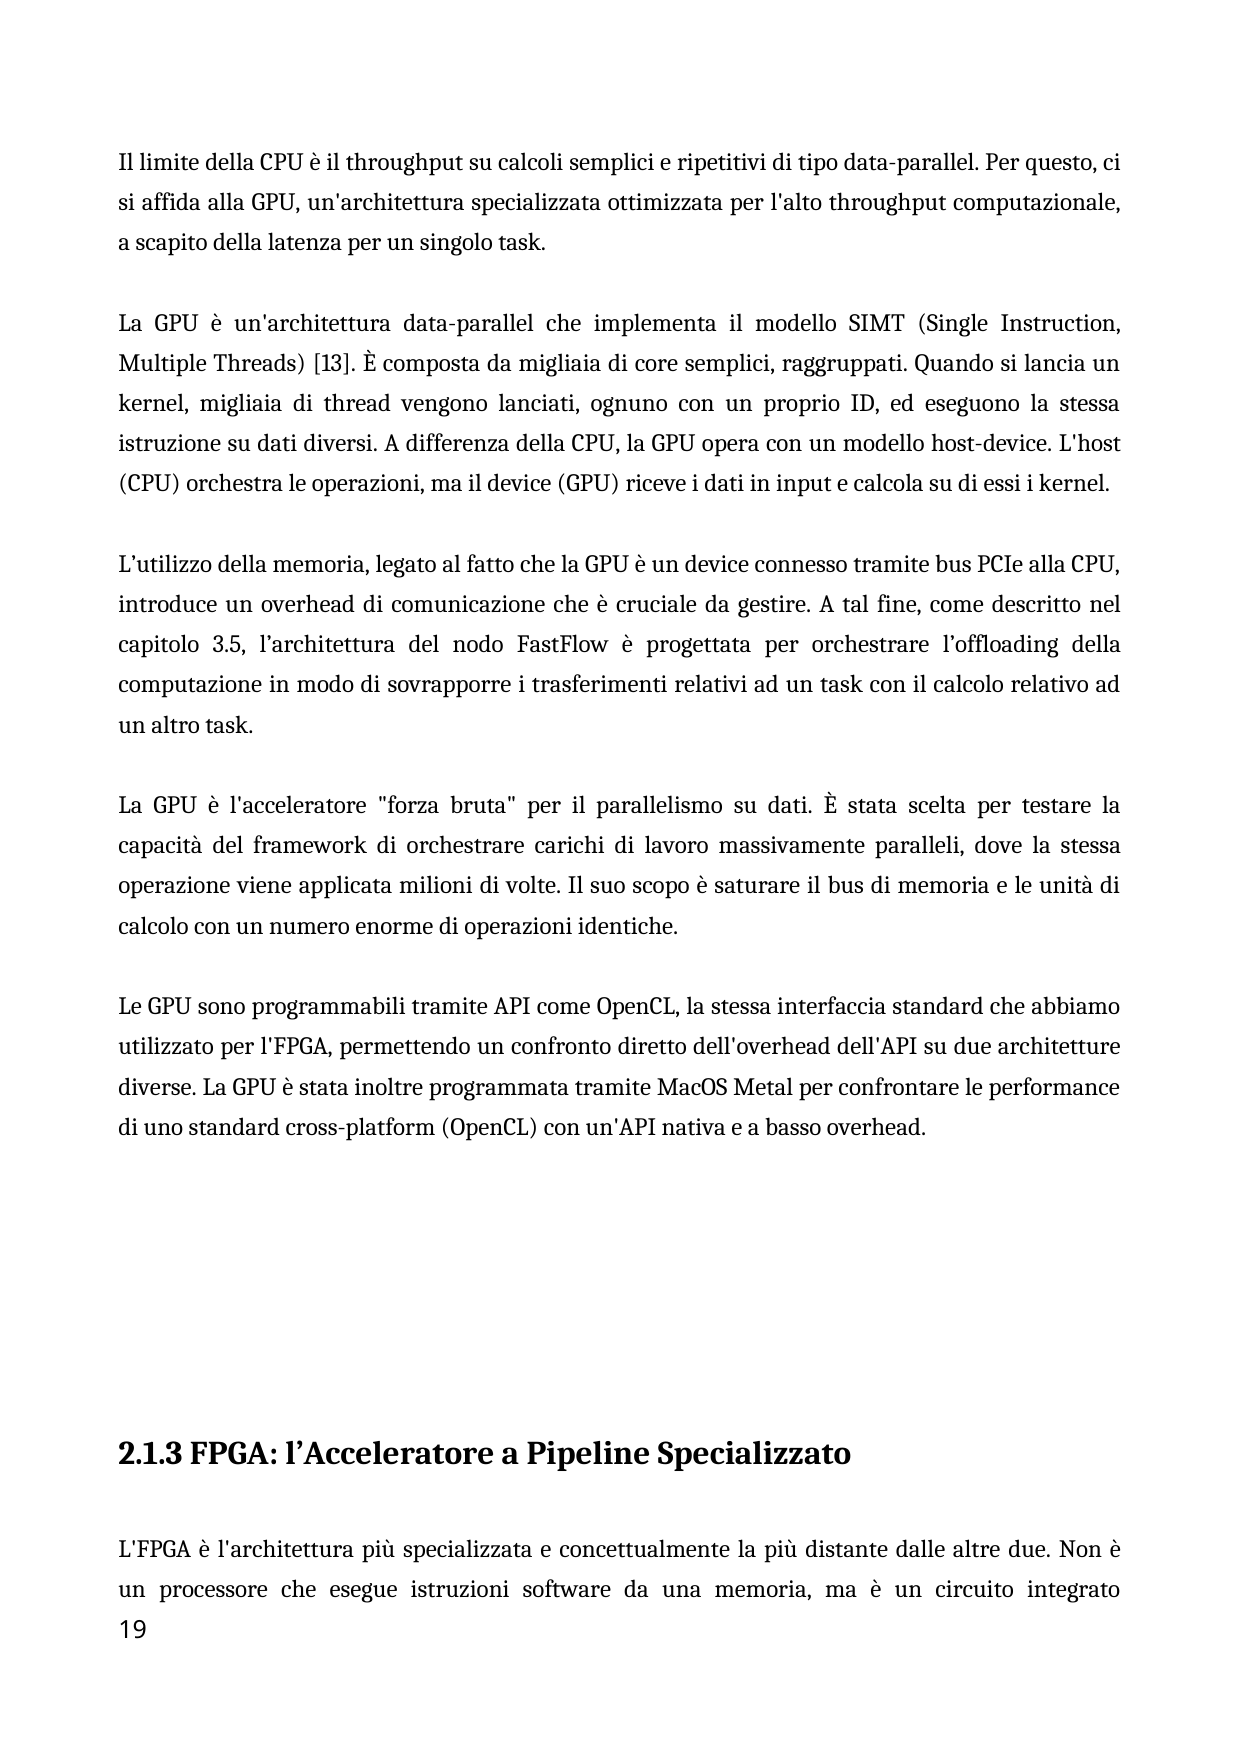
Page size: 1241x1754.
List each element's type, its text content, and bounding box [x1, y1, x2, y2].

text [118, 1535, 1122, 1604]
text 2.1.3 FPGA: l’Acceleratore a Pipeline Specializzato [118, 1434, 1122, 1473]
text Il limite della CPU è il throughput su calcoli semplici e ripetitivi di tipo data-parallel. Per questo, ci si affida alla GPU, un'architettura specializzata ottimizzata per l'alto throughput computazionale, a scapito della latenza per un singolo task. [118, 148, 1122, 257]
text La GPU è l'acceleratore "forza bruta" per il parallelismo su dati. È stata scelta per testare la capacità del framework di orchestrare carichi di lavoro massivamente paralleli, dove la stessa operazione viene applicata milioni di volte. Il suo scopo è saturare il bus di memoria e le unità di calcolo con un numero enorme di operazioni identiche. [118, 791, 1122, 940]
text Le GPU sono programmabili tramite API come OpenCL, la stessa interfaccia standard che abbiamo utilizzato per l'FPGA, permettendo un confronto diretto dell'overhead dell'API su due architetture diverse. La GPU è stata inoltre programmata tramite MacOS Metal per confrontare le performance di uno standard cross-platform (OpenCL) con un'API nativa e a basso overhead. [118, 992, 1122, 1141]
text La GPU è un'architettura data-parallel che implementa il modello SIMT (Single Instruction, Multiple Threads) [13]. È composta da migliaia di core semplici, raggruppati. Quando si lancia un kernel, migliaia di thread vengono lanciati, ognuno con un proprio ID, ed eseguono la stessa istruzione su dati diversi. A differenza della CPU, la GPU opera con un modello host-device. L'host (CPU) orchestra le operazioni, ma il device (GPU) riceve i dati in input e calcola su di essi i kernel. [118, 308, 1122, 498]
text L’utilizzo della memoria, legato al fatto che la GPU è un device connesso tramite bus PCIe alla CPU, introduce un overhead di comunicazione che è cruciale da gestire. A tal fine, come descritto nel capitolo 3.5, l’architettura del nodo FastFlow è progettata per orchestrare l’offloading della computazione in modo di sovrapporre i trasferimenti relativi ad un task con il calcolo relativo ad un altro task. [118, 550, 1122, 739]
